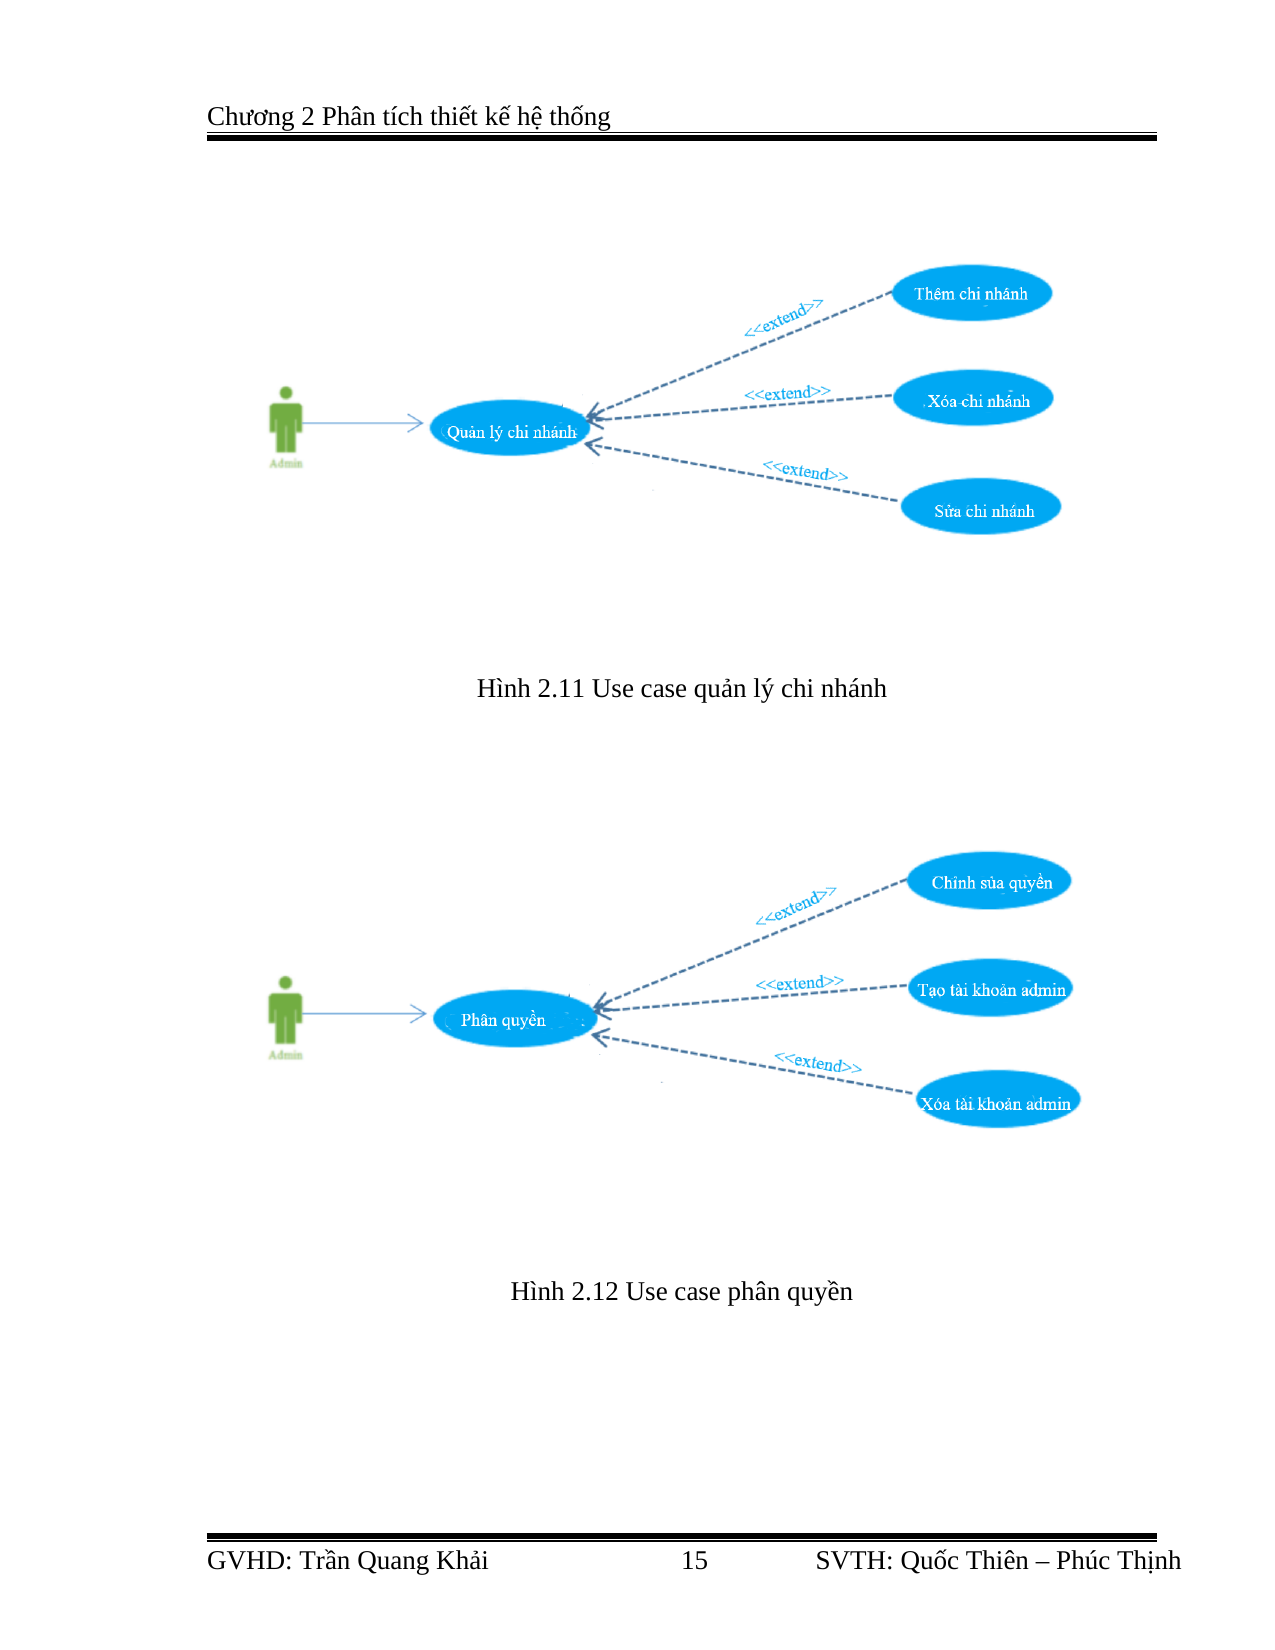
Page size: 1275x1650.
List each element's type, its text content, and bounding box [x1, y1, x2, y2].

text Hình 2.11 Use case quản lý chi nhánh [207, 672, 1157, 703]
picture [207, 723, 1157, 1255]
picture [207, 206, 1157, 652]
text Hình 2.12 Use case phân quyền [207, 1275, 1157, 1307]
